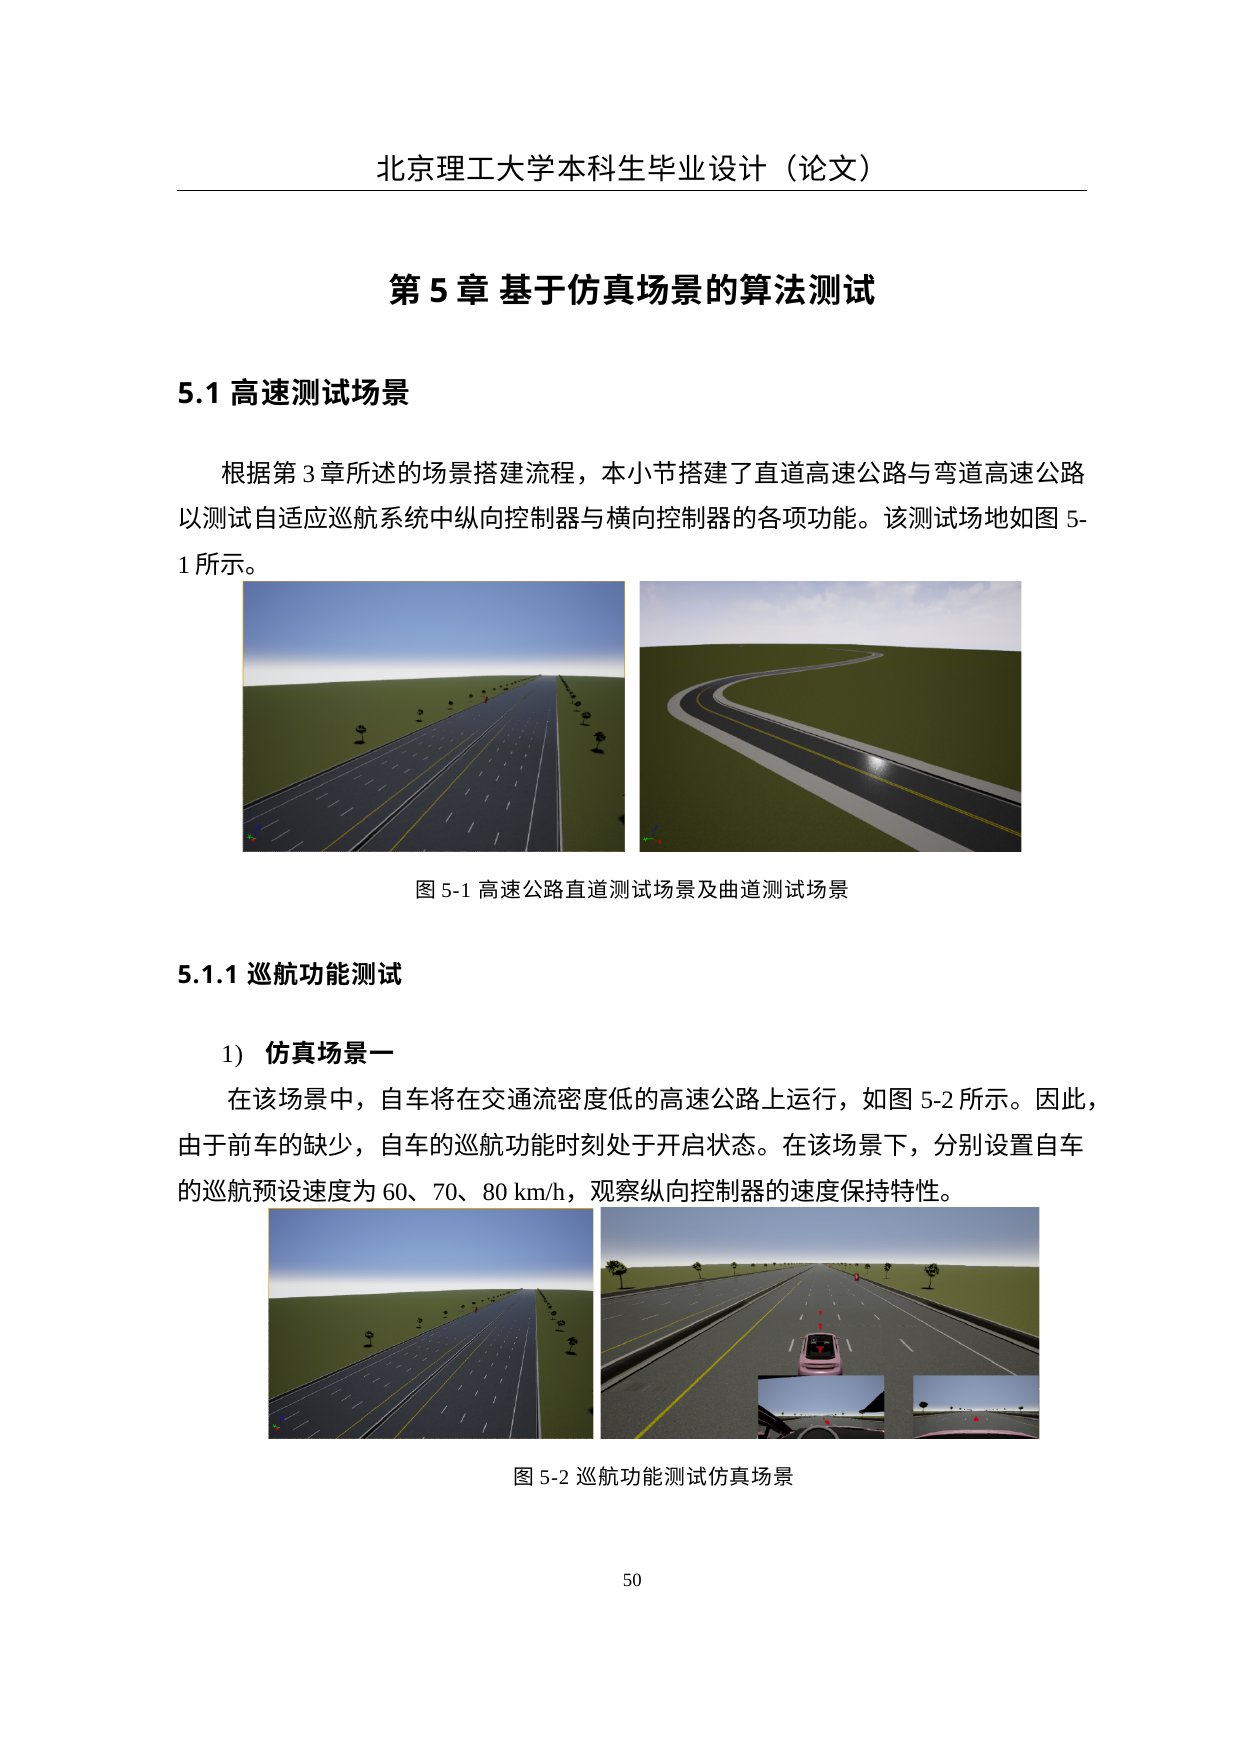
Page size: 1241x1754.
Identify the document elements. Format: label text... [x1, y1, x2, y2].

text 图5-1 高速公路直道测试场景及曲道测试场景 [177, 857, 1087, 903]
subtitle 5.1 高速测试场景 [177, 350, 1087, 416]
picture [268, 1208, 594, 1439]
picture [639, 581, 1022, 852]
text 图5-2 巡航功能测试仿真场景 [177, 1444, 1087, 1490]
list 仿真场景一 [221, 1024, 1087, 1070]
subtitle 第5章 基于仿真场景的算法测试 [177, 249, 1087, 315]
text 在该场景中，自车将在交通流密度低的高速公路上运行，如图5-2所示。因此，由于前车的缺少，自车的巡航功能时刻处于开启状态。在该场景下，分别设置自车的巡航预设速度为60、70、80 km/h，观察纵向控制器的速度保持特性。 [177, 1070, 1087, 1207]
text 根据第3章所述的场景搭建流程，本小节搭建了直道高速公路与弯道高速公路以测试自适应巡航系统中纵向控制器与横向控制器的各项功能。该测试场地如图5-1所示。 [177, 443, 1087, 581]
subtitle 5.1.1 巡航功能测试 [177, 930, 1087, 997]
picture [600, 1207, 1040, 1439]
picture [242, 581, 625, 852]
